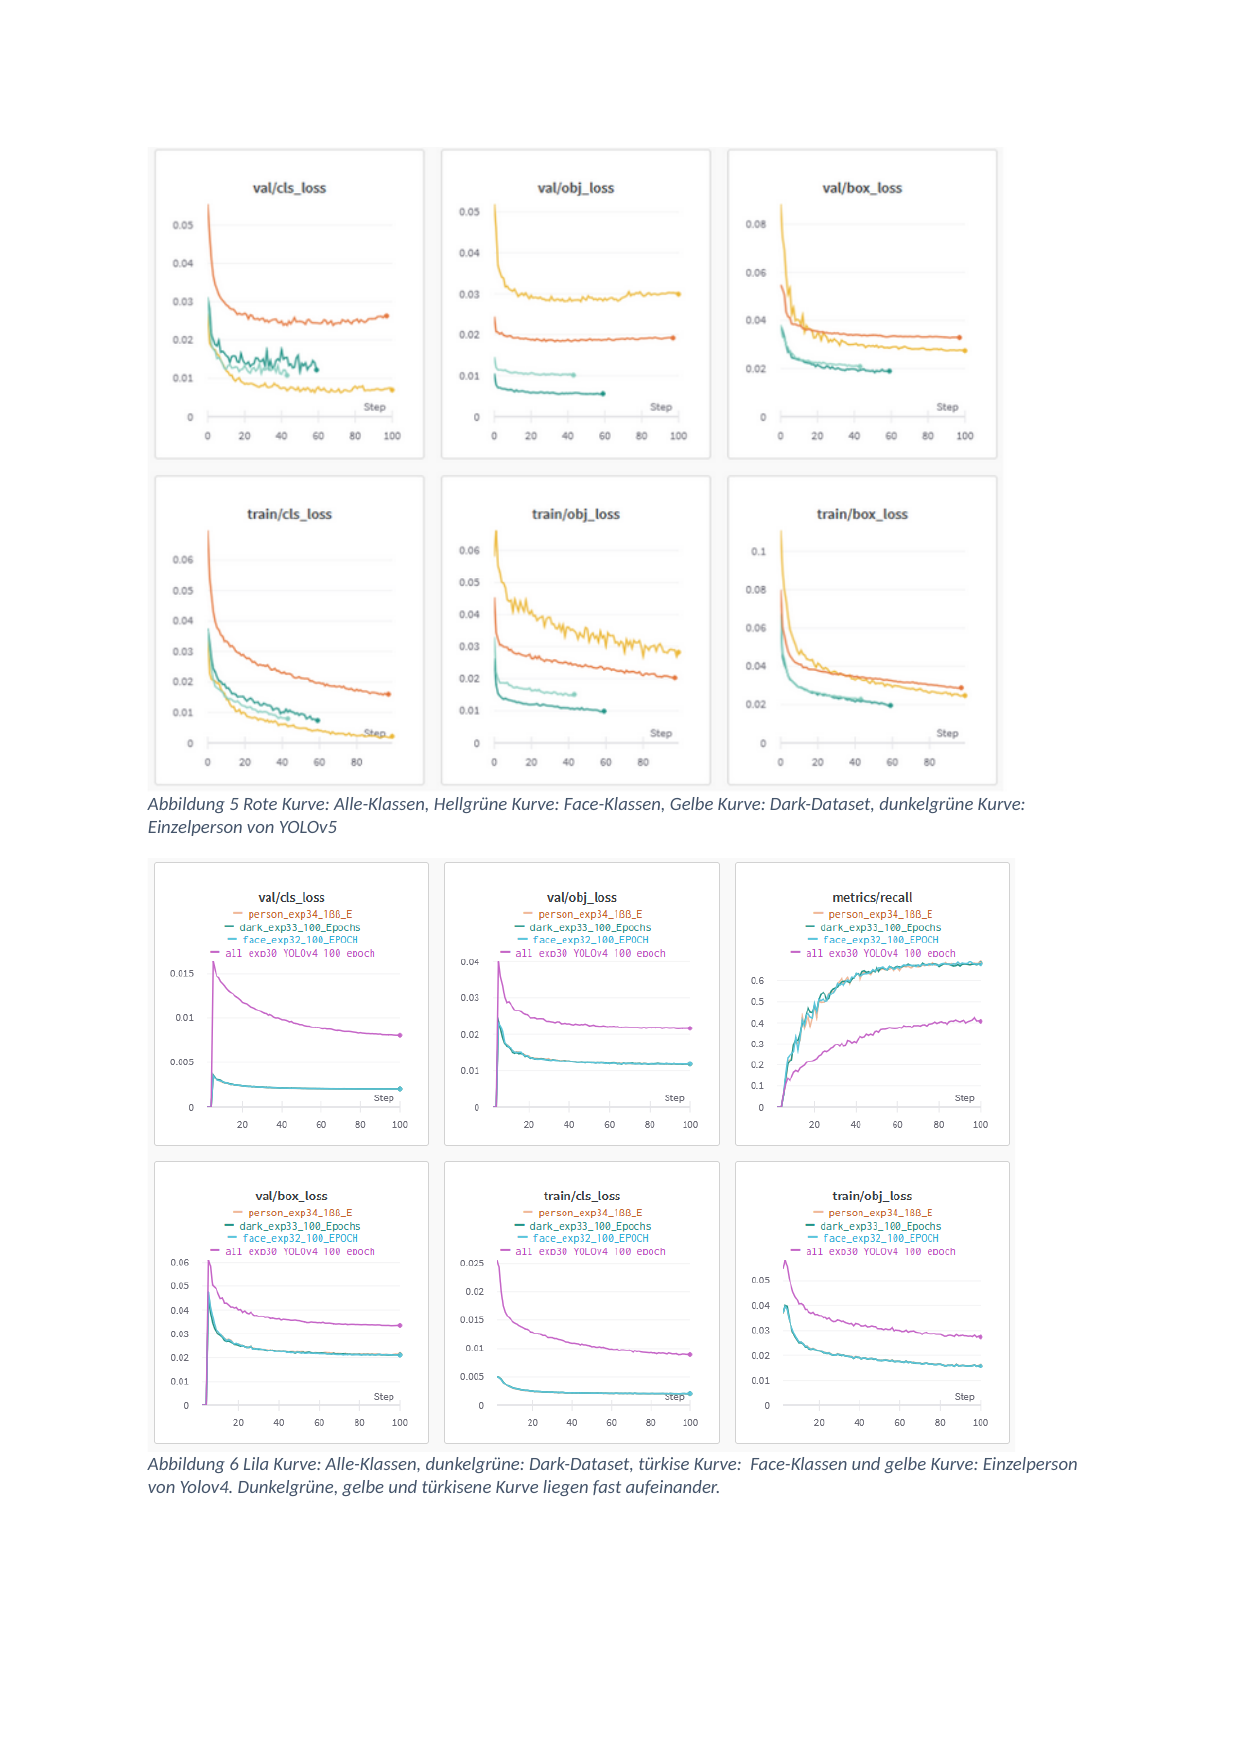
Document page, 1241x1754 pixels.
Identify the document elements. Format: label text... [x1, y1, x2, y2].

picture [147, 858, 1016, 1452]
picture [147, 147, 1008, 792]
